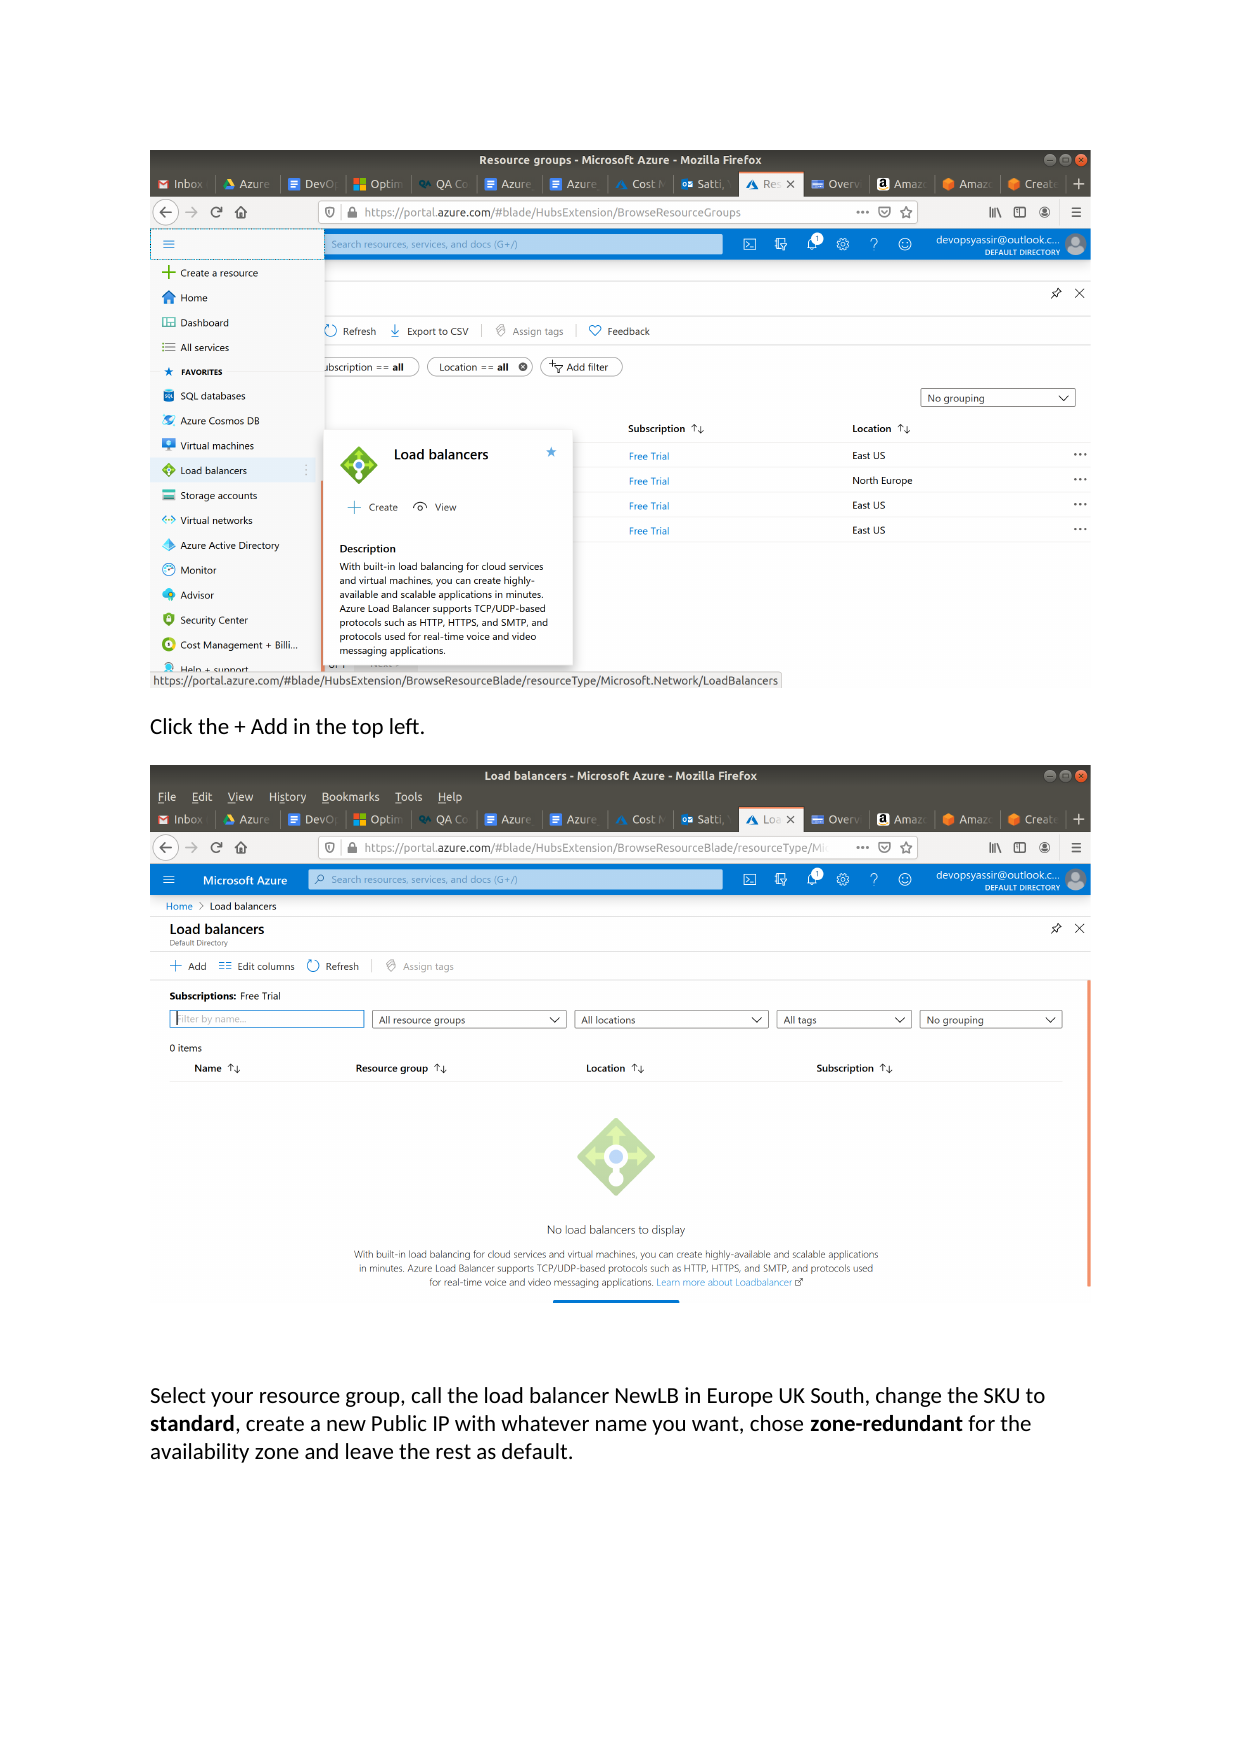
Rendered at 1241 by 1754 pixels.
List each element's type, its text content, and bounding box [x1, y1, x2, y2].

text Select your resource group, call the load balancer NewLB in Europe UK South, change the SKU to standard, create a new Public IP with whatever name you want, chose zone-redundant for the availability zone and leave the rest as default. [150, 1381, 1090, 1465]
picture [150, 150, 1091, 688]
picture [150, 765, 1091, 1303]
text Click the + Add in the top left. [150, 712, 1090, 741]
